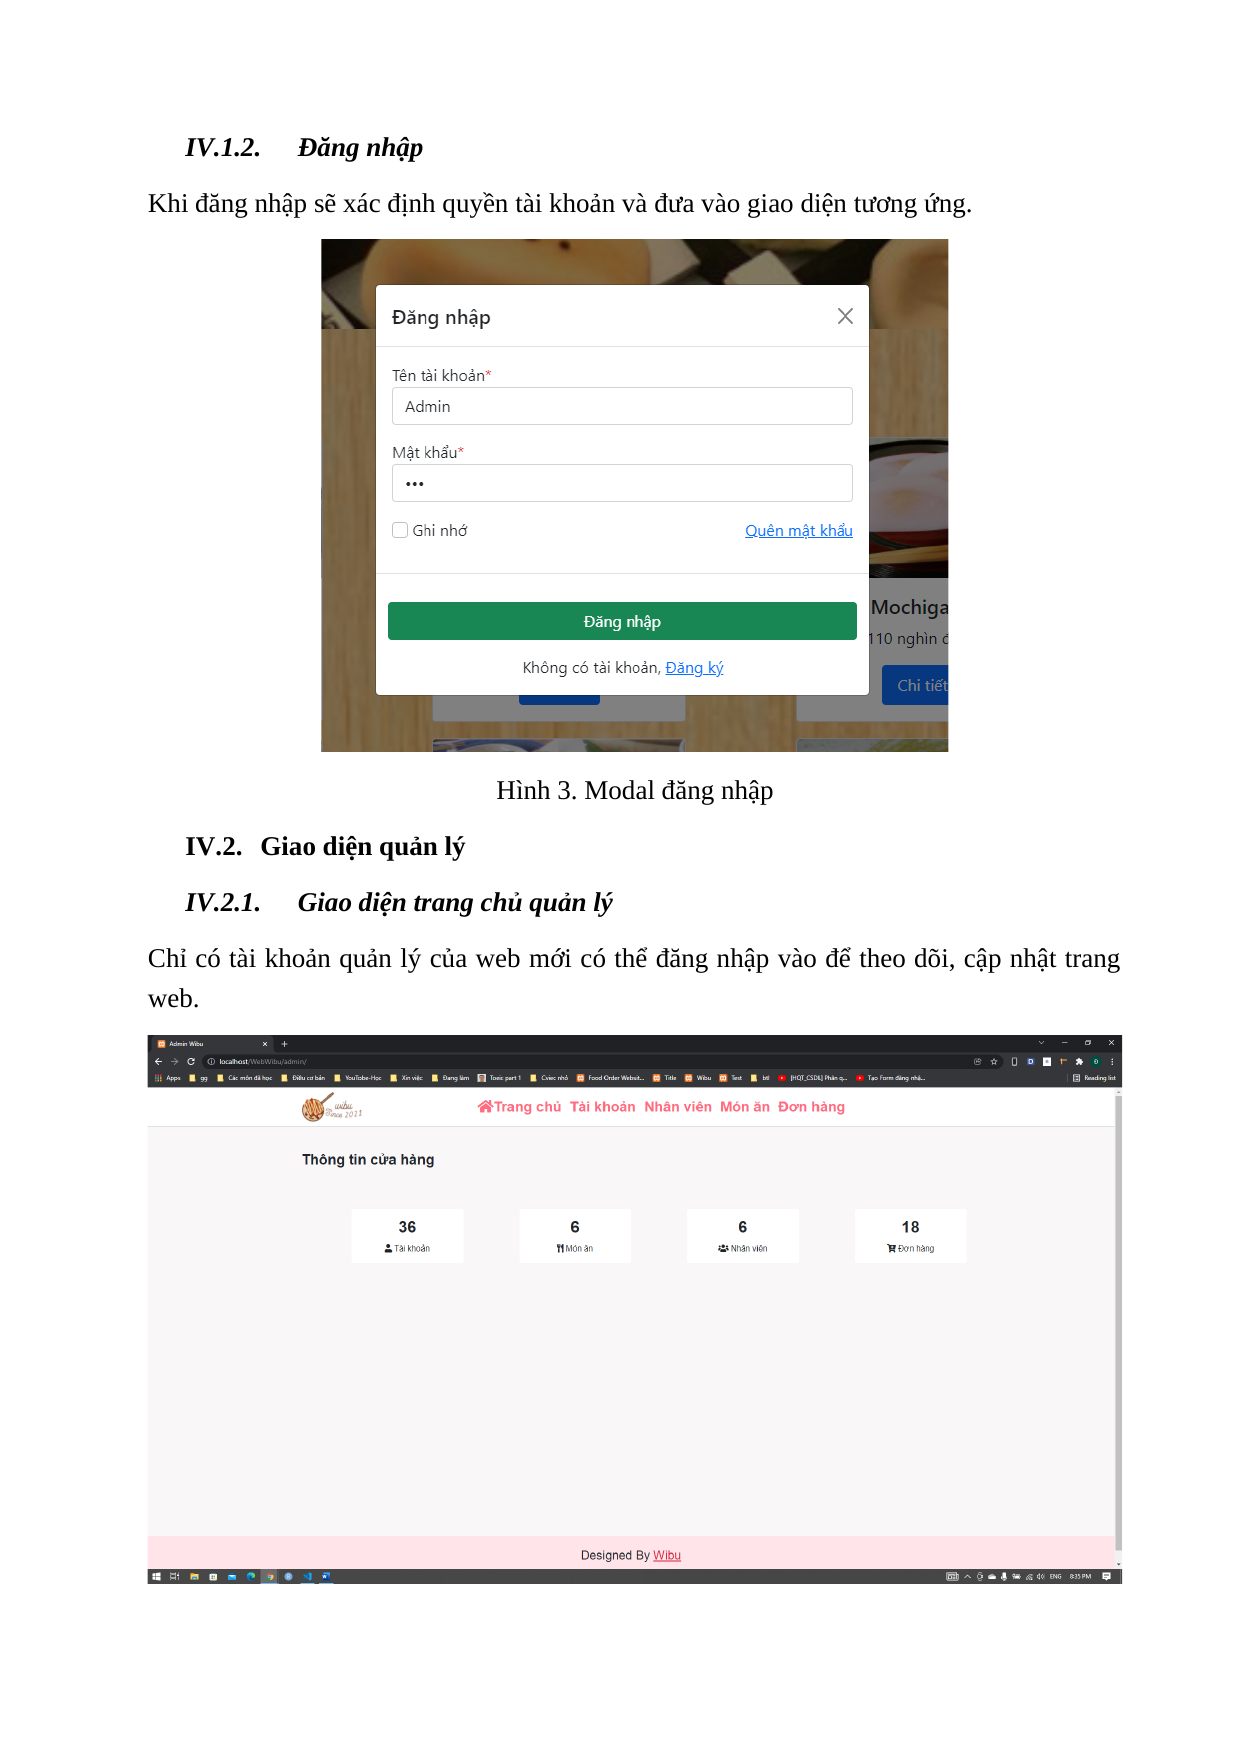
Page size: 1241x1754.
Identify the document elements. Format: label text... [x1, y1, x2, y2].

picture [321, 239, 949, 752]
list Giao diện quản lý [185, 830, 1122, 861]
picture [147, 1035, 1123, 1584]
list Đăng nhập [185, 131, 1122, 162]
text Hình 3. Modal đăng nhập [148, 774, 1122, 805]
list Giao diện trang chủ quản lý [185, 886, 1122, 917]
text Chỉ có tài khoản quản lý của web mới có thể đăng nhập vào để theo dõi, cập nhật trang web. [148, 942, 1122, 1014]
text Khi đăng nhập sẽ xác định quyền tài khoản và đưa vào giao diện tương ứng. [148, 187, 1122, 218]
